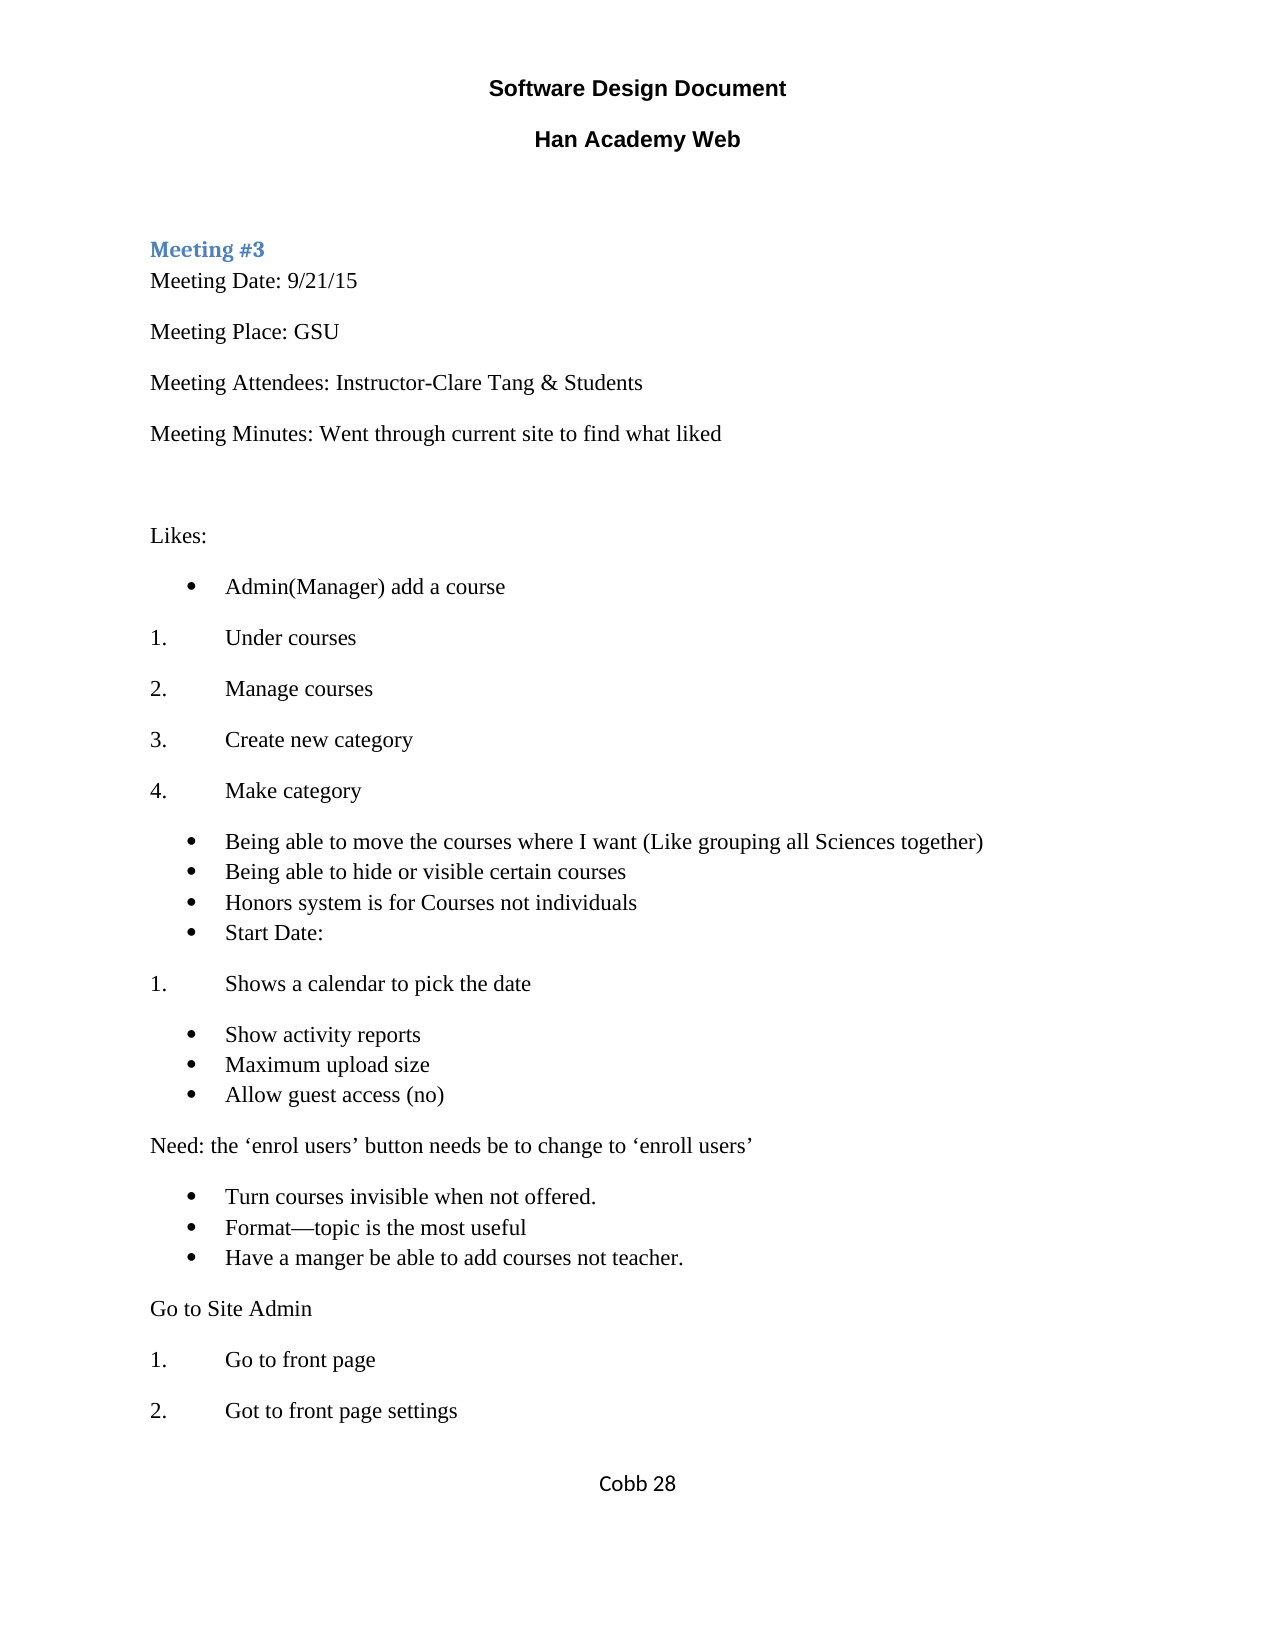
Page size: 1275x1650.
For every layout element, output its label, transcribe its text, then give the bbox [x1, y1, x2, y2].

text Meeting Minutes: Went through current site to find what liked [150, 420, 1125, 446]
text Likes: [150, 522, 1125, 548]
text Meeting Date: 9/21/15 [150, 267, 1125, 293]
list Maximum upload size [187, 1051, 1125, 1077]
text 2. Got to front page settings [150, 1397, 1125, 1423]
text 4. Make category [150, 777, 1125, 803]
list Honors system is for Courses not individuals [187, 888, 1125, 915]
text 1. Shows a calendar to pick the date [150, 970, 1125, 996]
list Allow guest access (no) [187, 1081, 1125, 1108]
list Being able to hide or visible certain courses [187, 858, 1125, 885]
text Meeting Attendees: Instructor-Clare Tang & Students [150, 369, 1125, 395]
list Admin(Manager) add a course [187, 573, 1125, 599]
list Start Date: [187, 919, 1125, 945]
list Format—topic is the most useful [187, 1213, 1125, 1240]
list Show activity reports [187, 1021, 1125, 1047]
subtitle Meeting #3 [150, 236, 1125, 263]
text Meeting Place: GSU [150, 318, 1125, 344]
text 1. Go to front page [150, 1346, 1125, 1372]
text 2. Manage courses [150, 675, 1125, 701]
list Have a manger be able to add courses not teacher. [187, 1244, 1125, 1270]
list Turn courses invisible when not offered. [187, 1183, 1125, 1210]
text 3. Create new category [150, 726, 1125, 752]
list Being able to move the courses where I want (Like grouping all Sciences together) [187, 828, 1125, 854]
text Need: the ‘enrol users’ button needs be to change to ‘enroll users’ [150, 1132, 1125, 1159]
text 1. Under courses [150, 624, 1125, 650]
text Go to Site Admin [150, 1295, 1125, 1321]
